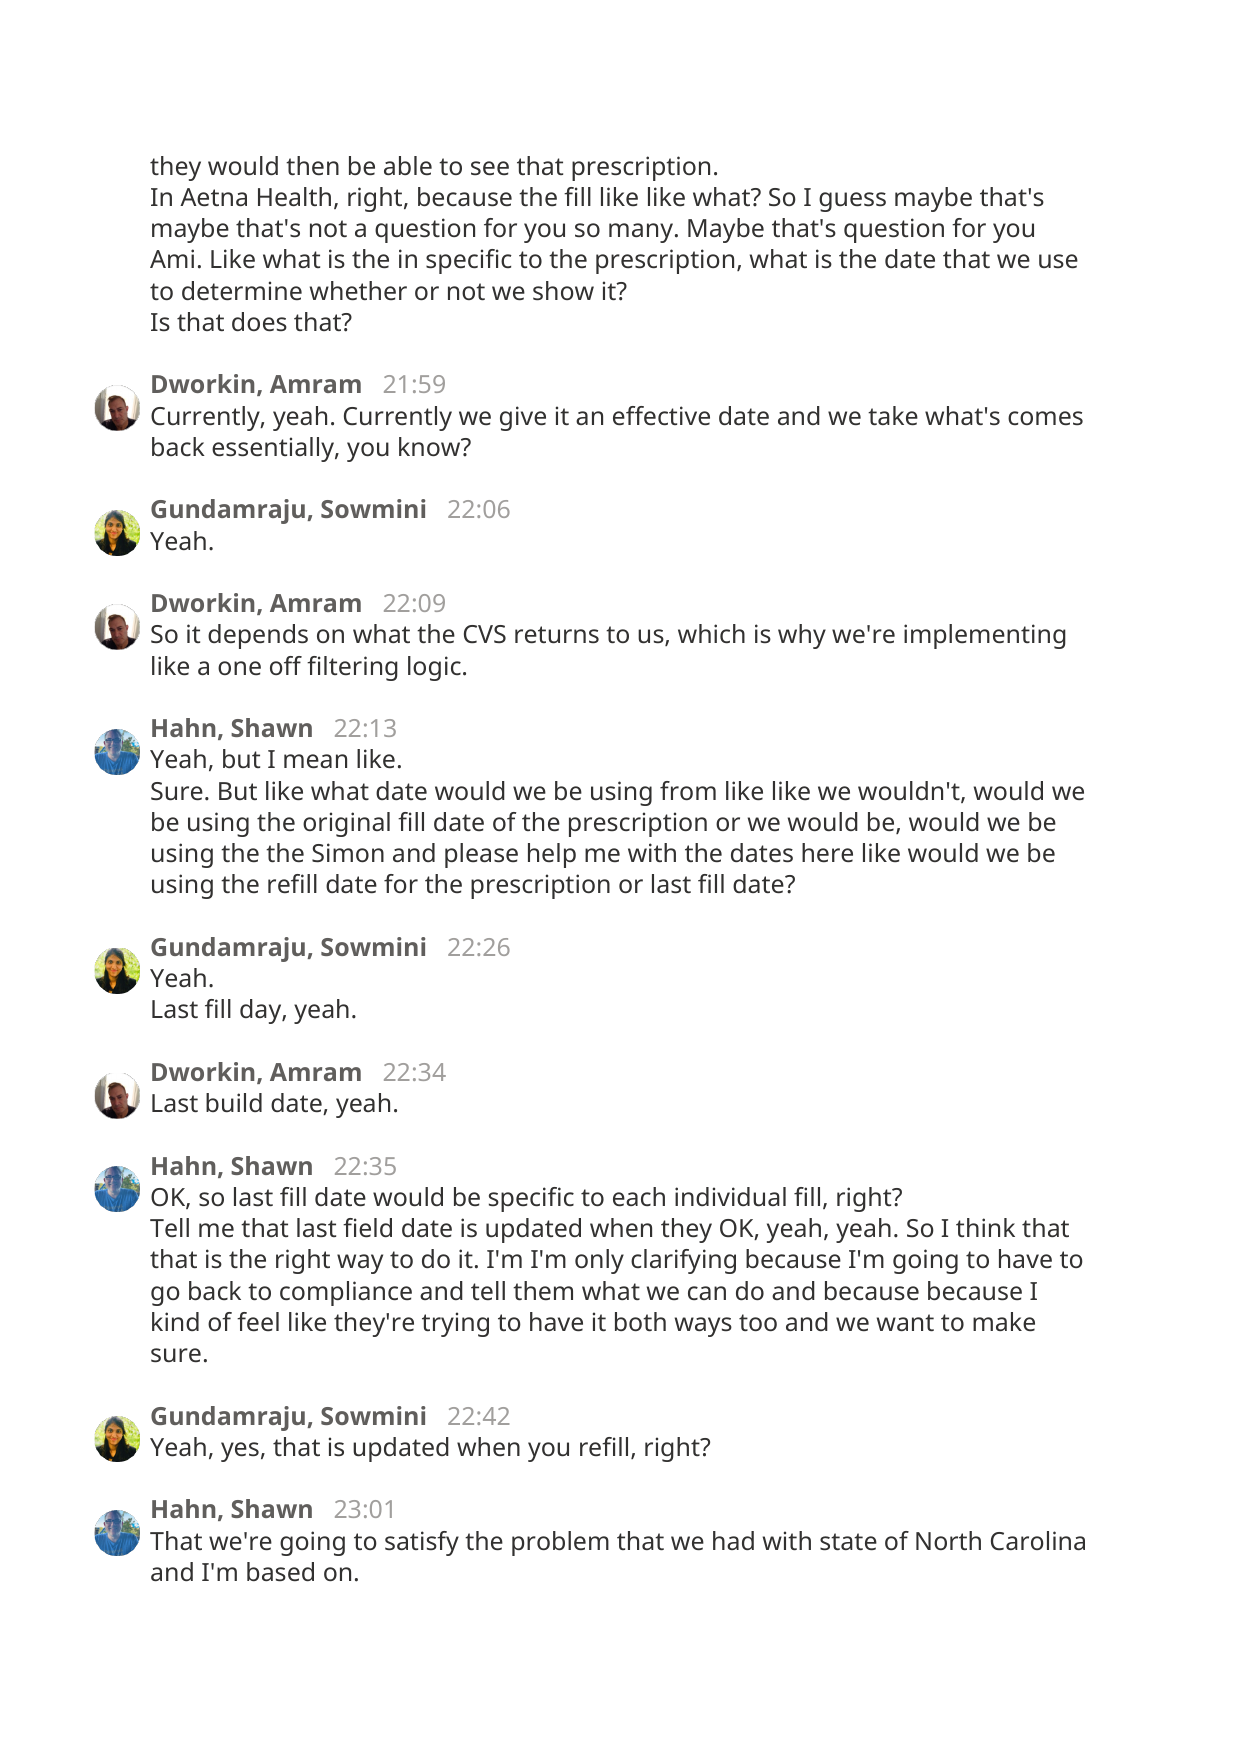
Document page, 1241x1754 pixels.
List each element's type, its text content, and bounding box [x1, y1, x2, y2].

picture [94, 510, 140, 556]
picture [94, 1510, 140, 1556]
text Gundamraju, Sowmini 22:06 Yeah. [150, 462, 1090, 556]
text Gundamraju, Sowmini 22:26 Yeah. Last fill day, yeah. [150, 900, 1090, 1025]
text Dworkin, Amram 22:09 So it depends on what the CVS returns to us, which is why we're implementing like a one off filtering logic. [150, 556, 1090, 681]
picture [94, 1073, 140, 1119]
picture [94, 1166, 140, 1212]
text Dworkin, Amram 22:34 Last build date, yeah. [150, 1025, 1090, 1119]
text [150, 1462, 1090, 1587]
text Hahn, Shawn 22:35 OK, so last fill date would be specific to each individual fill, right? Tell me that last field date is updated when they OK, yeah, yeah. So I think that that is the right way to do it. I'm I'm only clarifying because I'm going to have to go back to compliance and tell them what we can do and because because I kind of feel like they're trying to have it both ways too and we want to make sure. [150, 1119, 1090, 1369]
picture [94, 948, 140, 994]
picture [94, 604, 140, 650]
text Gundamraju, Sowmini 22:42 Yeah, yes, that is updated when you refill, right? [150, 1369, 1090, 1462]
text Dworkin, Amram 21:59 Currently, yeah. Currently we give it an effective date and we take what's comes back essentially, you know? [150, 337, 1090, 462]
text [150, 150, 1090, 337]
picture [94, 385, 140, 431]
picture [94, 729, 140, 775]
text Hahn, Shawn 22:13 Yeah, but I mean like. Sure. But like what date would we be using from like like we wouldn't, would we be using the original fill date of the prescription or we would be, would we be using the the Simon and please help me with the dates here like would we be using the refill date for the prescription or last fill date? [150, 681, 1090, 900]
picture [94, 1416, 140, 1462]
